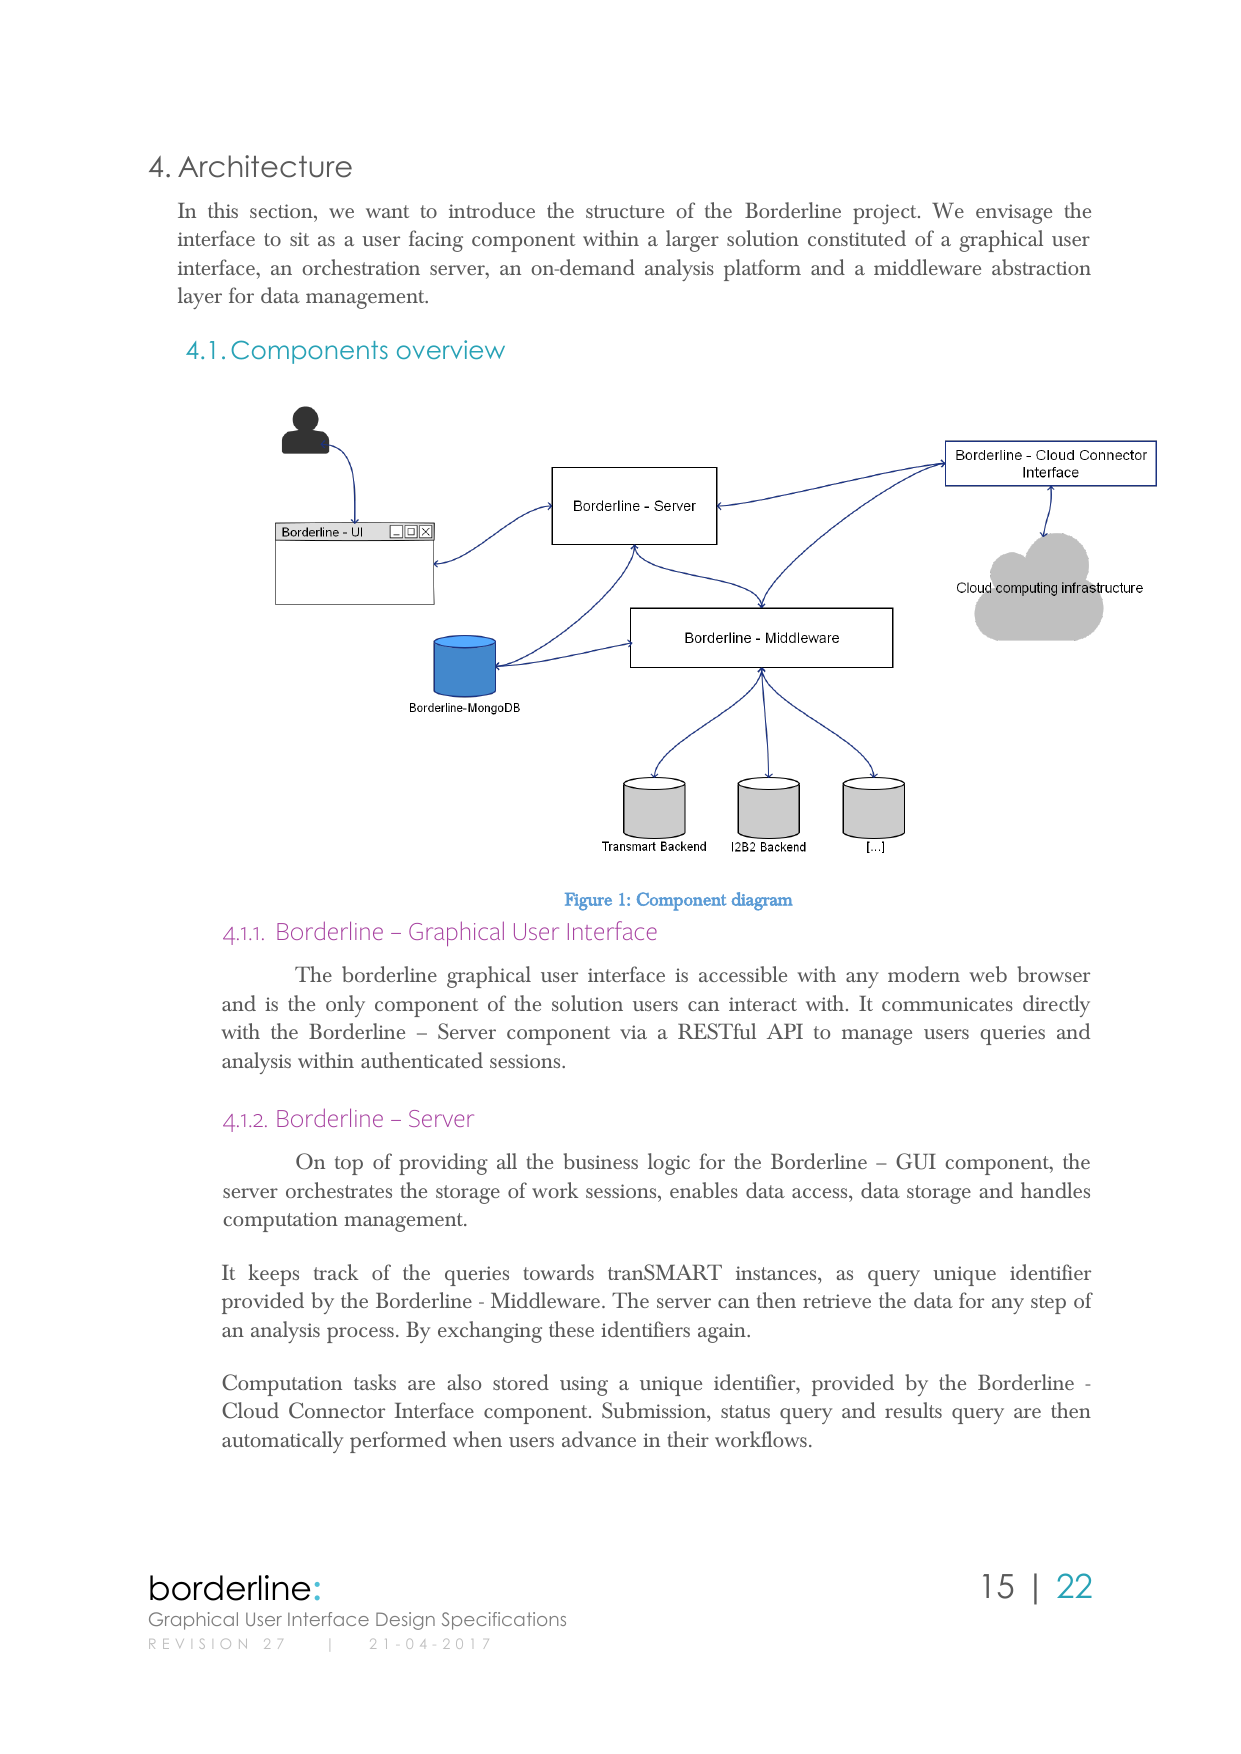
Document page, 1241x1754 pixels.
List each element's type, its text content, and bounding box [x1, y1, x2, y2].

text Computation tasks are also stored using a unique identifier, provided by the Borderline - Cloud Connector Interface component. Submission, status query and results query are then automatically performed when users advance in their workflows. [221, 1368, 1093, 1453]
subtitle Components overview [185, 335, 1093, 365]
text On top of providing all the business logic for the Borderline – GUI component, the server orchestrates the storage of work sessions, enables data access, data storage and handles computation management. [223, 1148, 1093, 1233]
picture [242, 389, 1178, 911]
text The borderline graphical user interface is accessible with any modern web browser and is the only component of the solution users can interact with. It communicates directly with the Borderline – Server component via a RESTful API to manage users queries and analysis within authenticated sessions. [221, 961, 1093, 1074]
text In this section, we want to introduce the structure of the project. We envisage the interface to sit as a user facing component within a larger solution constituted of a graphical user interface, an orchestration server, an on-demand analysis platform and a middleware abstraction layer for data management. [177, 196, 1093, 310]
subtitle Borderline – Server [223, 1099, 1093, 1135]
text It keeps track of the queries towards tranSMART instances, as query unique identifier provided by the Borderline - Middleware. The server can then retrieve the data for any step of an analysis process. By exchanging these identifiers again. [221, 1258, 1093, 1343]
subtitle Architecture [148, 148, 1093, 183]
